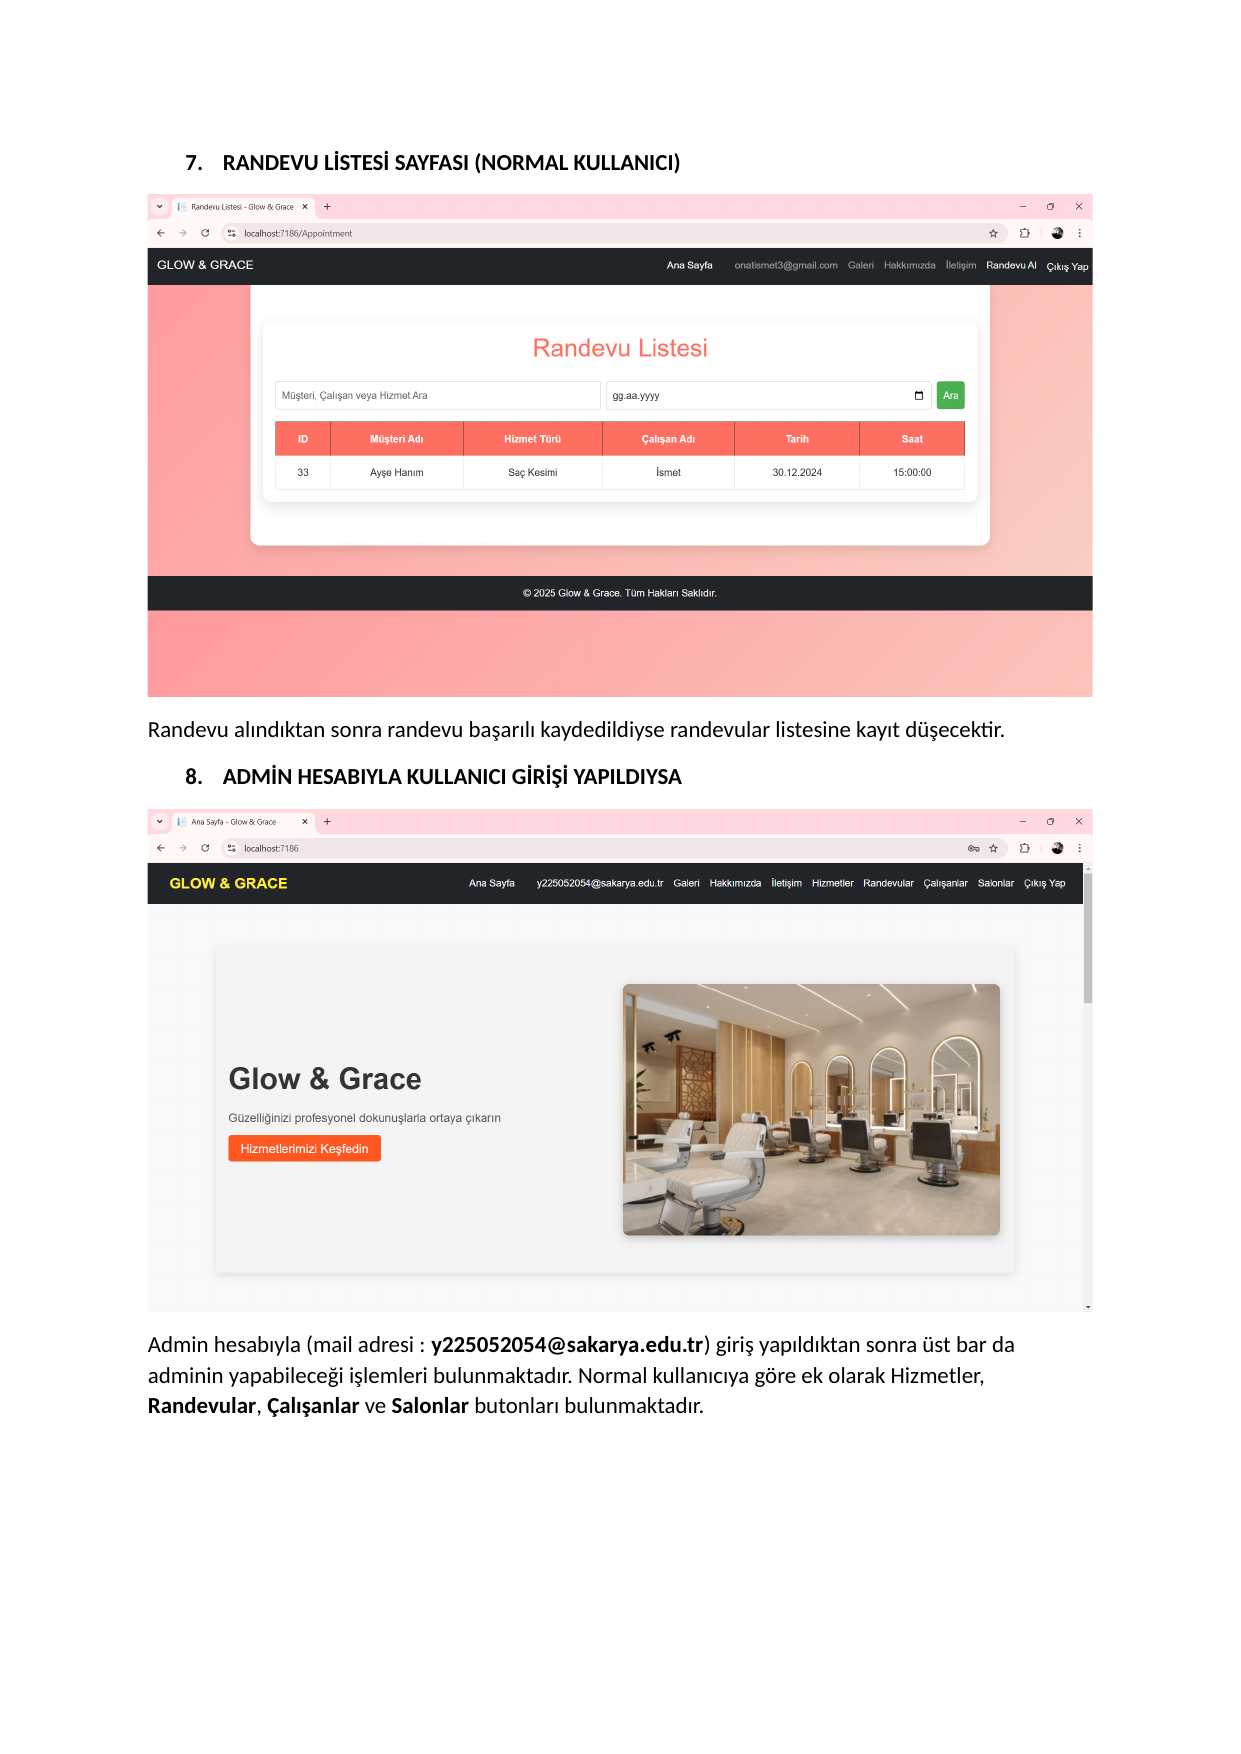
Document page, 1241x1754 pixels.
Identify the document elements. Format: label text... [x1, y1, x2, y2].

text Randevu alındıktan sonra randevu başarılı kaydedildiyse randevular listesine kayıt düşecektir. [148, 716, 1093, 744]
picture [147, 194, 1093, 697]
picture [147, 809, 1093, 1312]
list ADMİN HESABIYLA KULLANICI GİRİŞİ YAPILDIYSA [185, 762, 1093, 791]
list RANDEVU LİSTESİ SAYFASI (NORMAL KULLANICI) [185, 148, 1093, 176]
text Admin hesabıyla (mail adresi : y225052054@sakarya.edu.tr) giriş yapıldıktan sonra üst bar da adminin yapabileceği işlemleri bulunmaktadır. Normal kullanıcıya göre ek olarak Hizmetler, Randevular, Çalışanlar ve Salonlar butonları bulunmaktadır. [148, 1331, 1093, 1419]
